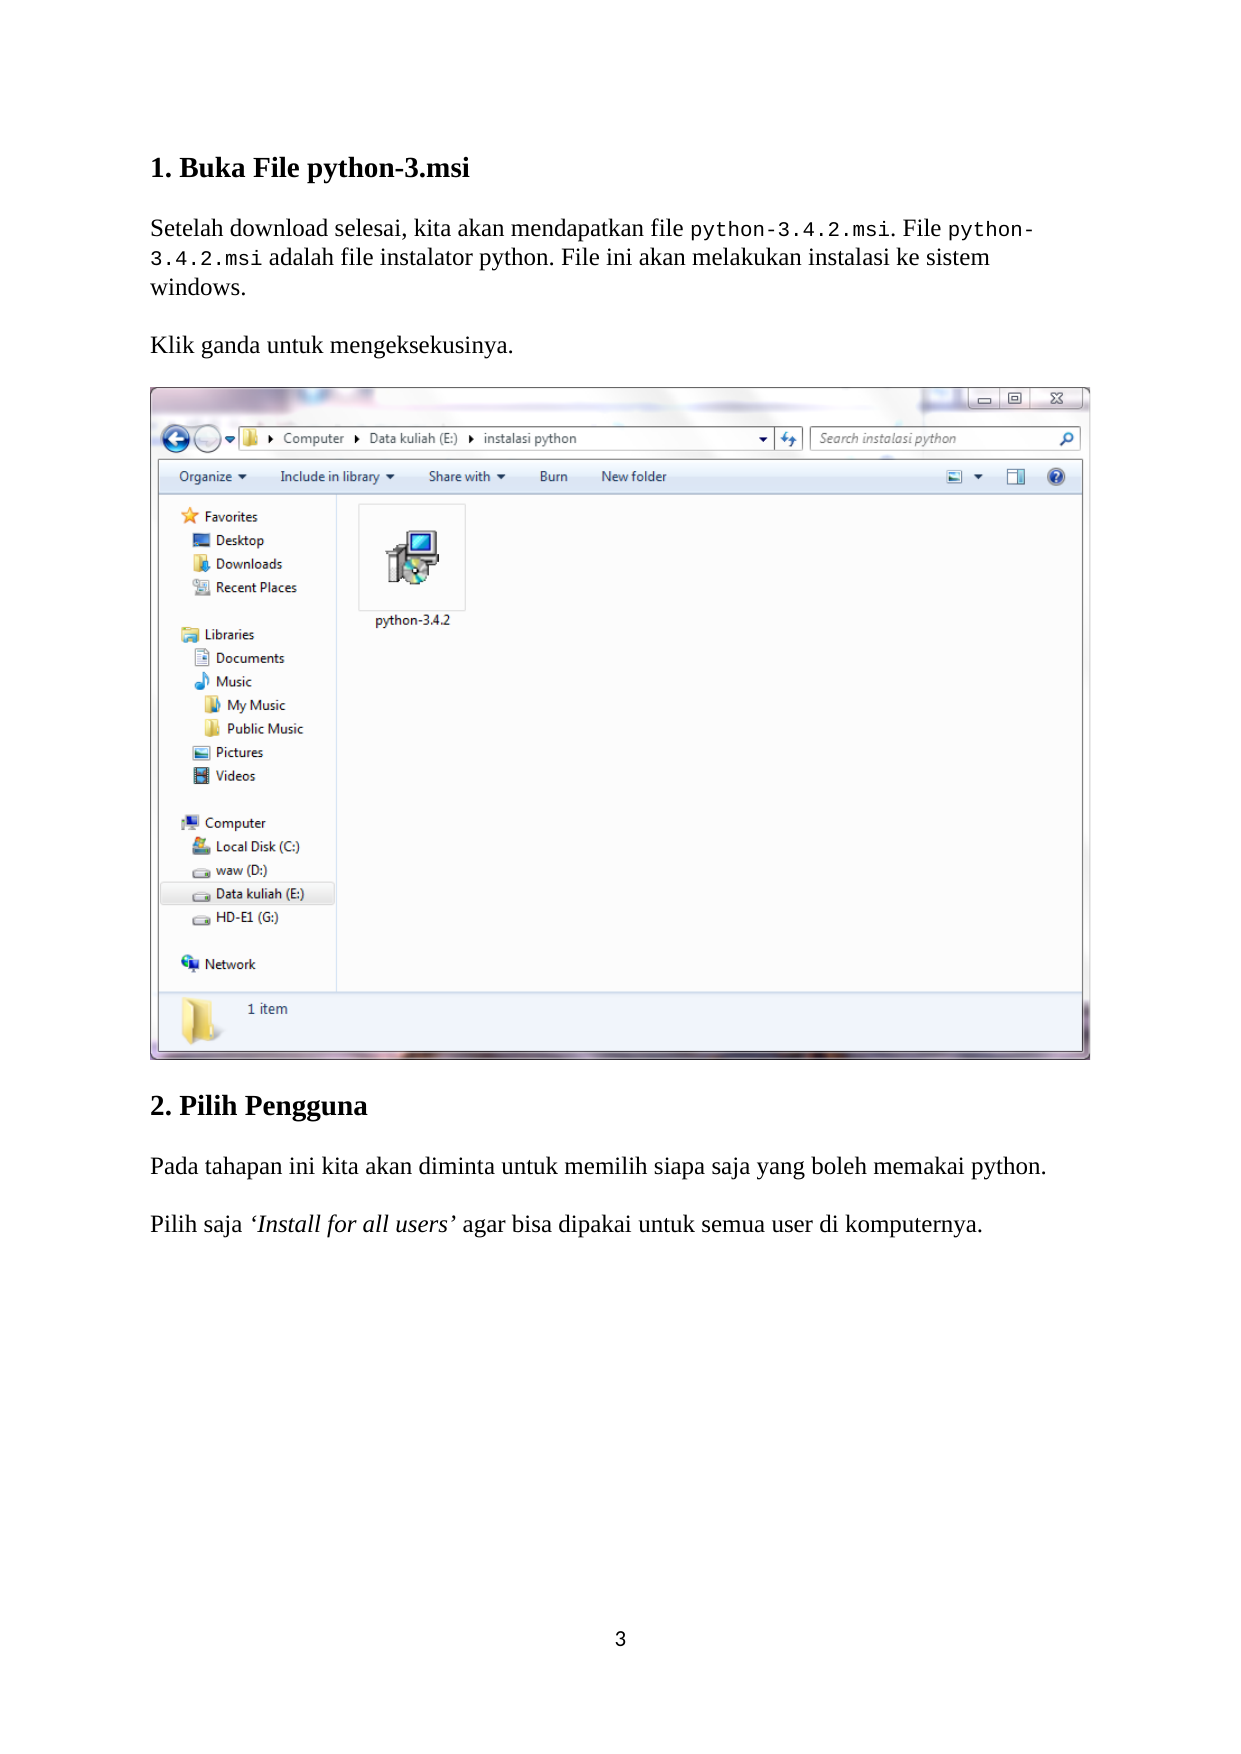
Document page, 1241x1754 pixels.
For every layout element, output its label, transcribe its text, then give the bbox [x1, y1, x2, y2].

picture [150, 387, 1091, 1060]
text Klik ganda untuk mengeksekusinya. [150, 330, 1090, 358]
text 1. Buka File python-3.msi [150, 150, 1090, 183]
text Pada tahapan ini kita akan diminta untuk memilih siapa saja yang boleh memakai python. [150, 1151, 1090, 1180]
text Setelah download selesai, kita akan mendapatkan file python-3.4.2.msi. File python-3.4.2.msi adalah file instalator python. File ini akan melakukan instalasi ke sistem windows. [150, 213, 1090, 301]
subtitle 2. Pilih Pengguna [150, 1088, 1090, 1122]
text Pilih saja ‘Install for all users’ agar bisa dipakai untuk semua user di komputernya. [150, 1209, 1090, 1238]
